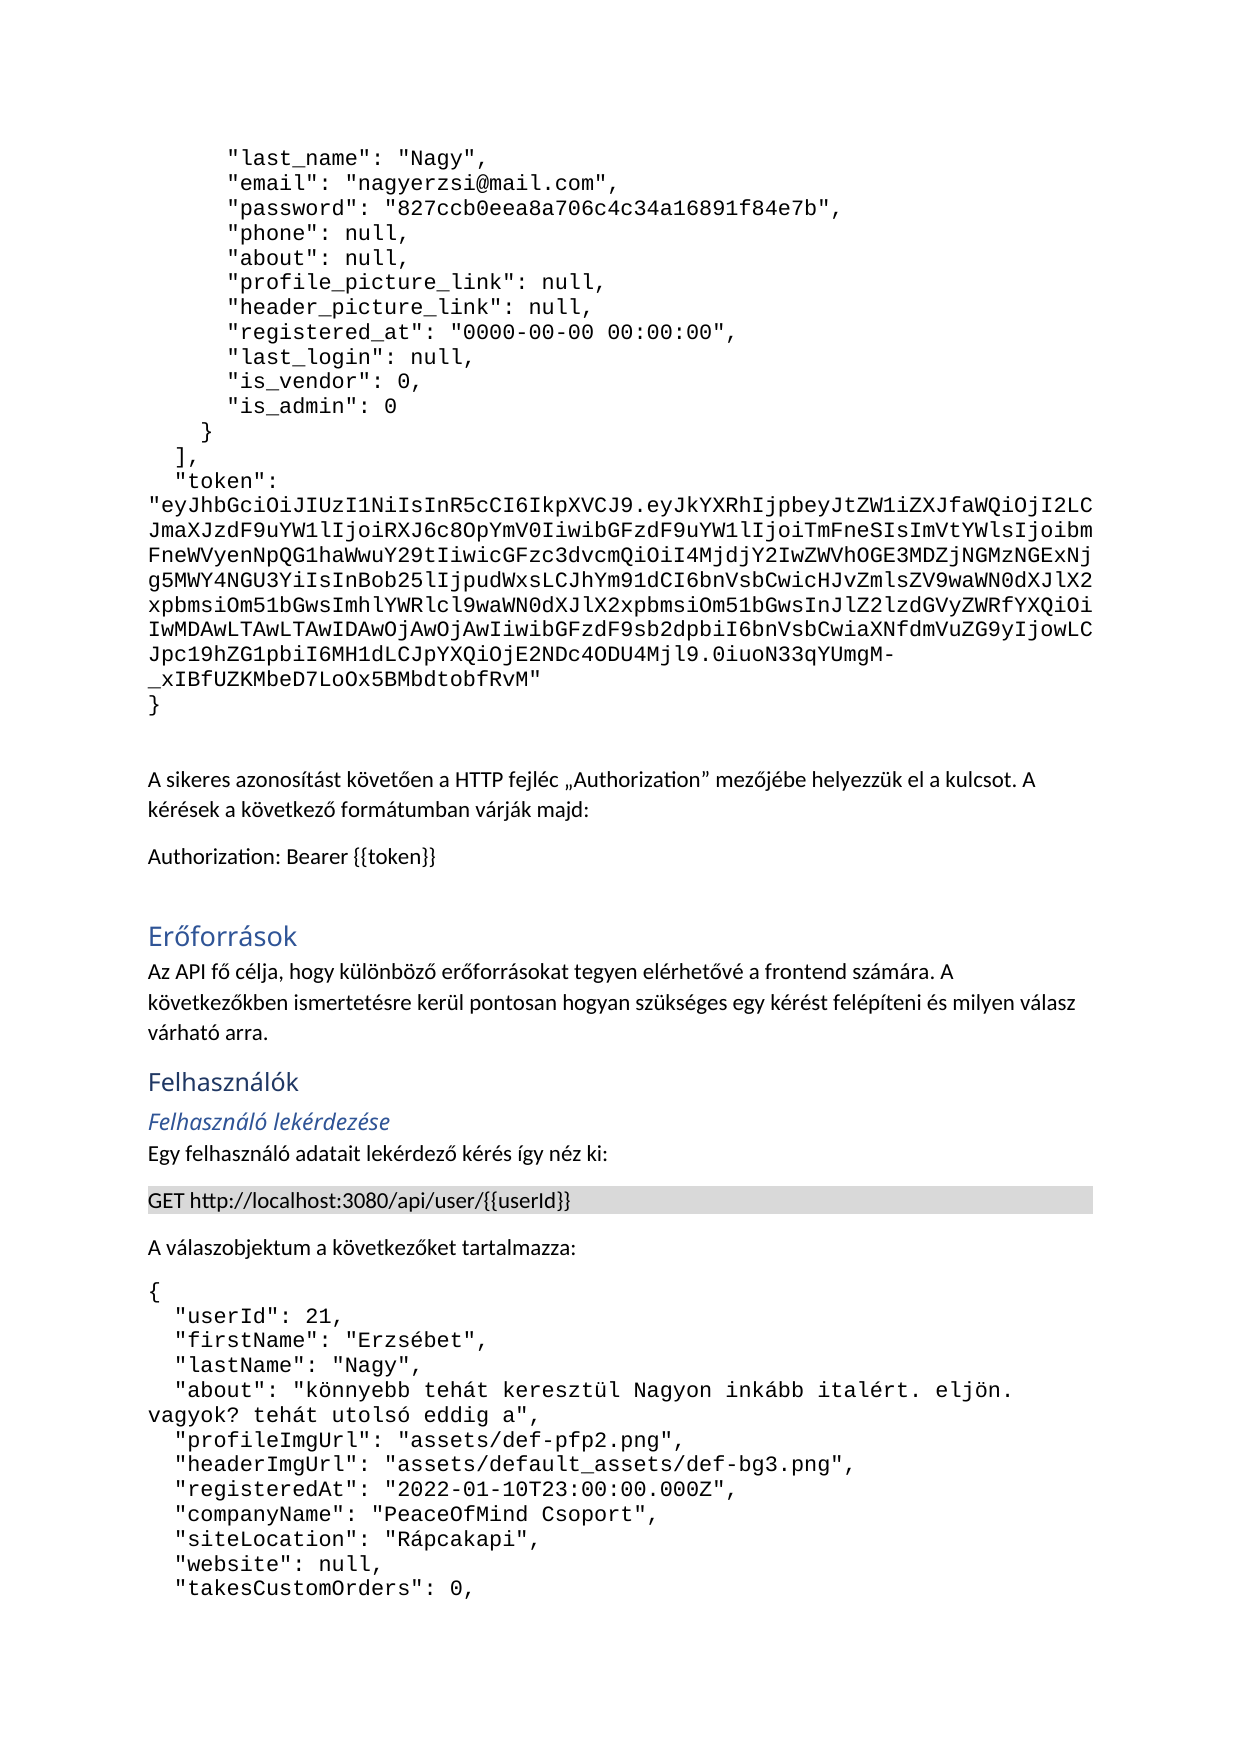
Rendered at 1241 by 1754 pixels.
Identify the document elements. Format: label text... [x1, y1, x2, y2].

subtitle Felhasználók [148, 1065, 1093, 1099]
text A sikeres azonosítást követően a HTTP fejléc „Authorization” mezőjébe helyezzük el a kulcsot. A kérések a következő formátumban várják majd: [148, 765, 1093, 823]
text "last_login": null, [148, 346, 1093, 371]
text GET http://localhost:3080/api/user/{{userId}} [148, 1186, 1093, 1214]
text "userId": 21, [148, 1305, 1093, 1329]
text A válaszobjektum a következőket tartalmazza: [148, 1233, 1093, 1261]
subtitle Felhasználó lekérdezése [148, 1106, 1093, 1137]
text ], [148, 445, 1093, 470]
text } [148, 420, 1093, 445]
text "lastName": "Nagy", [148, 1354, 1093, 1379]
text "registeredAt": "2022-01-10T23:00:00.000Z", [148, 1478, 1093, 1503]
text "companyName": "PeaceOfMind Csoport", [148, 1503, 1093, 1528]
text "profile_picture_link": null, [148, 272, 1093, 296]
text Authorization: Bearer {{token}} [148, 842, 1093, 870]
text "header_picture_link": null, [148, 296, 1093, 321]
text Egy felhasználó adatait lekérdező kérés így néz ki: [148, 1139, 1093, 1167]
text "last_name": "Nagy", [148, 148, 1093, 172]
text "about": null, [148, 247, 1093, 272]
text "token": "eyJhbGciOiJIUzI1NiIsInR5cCI6IkpXVCJ9.eyJkYXRhIjpbeyJtZW1iZXJfaWQiOjI2LCJmaXJzdF9uYW1lIjoiRXJ6c8OpYmV0IiwibGFzdF9uYW1lIjoiTmFneSIsImVtYWlsIjoibmFneWVyenNpQG1haWwuY29tIiwicGFzc3dvcmQiOiI4MjdjY2IwZWVhOGE3MDZjNGMzNGExNjg5MWY4NGU3YiIsInBob25lIjpudWxsLCJhYm91dCI6bnVsbCwicHJvZmlsZV9waWN0dXJlX2xpbmsiOm51bGwsImhlYWRlcl9waWN0dXJlX2xpbmsiOm51bGwsInJlZ2lzdGVyZWRfYXQiOiIwMDAwLTAwLTAwIDAwOjAwOjAwIiwibGFzdF9sb2dpbiI6bnVsbCwiaXNfdmVuZG9yIjowLCJpc19hZG1pbiI6MH1dLCJpYXQiOjE2NDc4ODU4Mjl9.0iuoN33qYUmgM-_xIBfUZKMbeD7LoOx5BMbdtobfRvM" [148, 470, 1093, 693]
text Az API fő célja, hogy különböző erőforrásokat tegyen elérhetővé a frontend számára. A következőkben ismertetésre kerül pontosan hogyan szükséges egy kérést felépíteni és milyen válasz várható arra. [148, 957, 1093, 1046]
text "is_admin": 0 [148, 396, 1093, 420]
text "about": "könnyebb tehát keresztül Nagyon inkább italért. eljön. vagyok? tehát utolsó eddig a", [148, 1379, 1093, 1429]
text "is_vendor": 0, [148, 371, 1093, 396]
text "password": "827ccb0eea8a706c4c34a16891f84e7b", [148, 197, 1093, 222]
text "website": null, [148, 1553, 1093, 1577]
text "phone": null, [148, 222, 1093, 247]
text "headerImgUrl": "assets/default_assets/def-bg3.png", [148, 1453, 1093, 1478]
subtitle Erőforrások [148, 918, 1093, 954]
text { [148, 1280, 1093, 1305]
text "email": "nagyerzsi@mail.com", [148, 172, 1093, 197]
text "registered_at": "0000-00-00 00:00:00", [148, 321, 1093, 346]
text "takesCustomOrders": 0, [148, 1577, 1093, 1602]
text "firstName": "Erzsébet", [148, 1329, 1093, 1354]
text "profileImgUrl": "assets/def-pfp2.png", [148, 1429, 1093, 1453]
text "siteLocation": "Rápcakapi", [148, 1528, 1093, 1553]
text } [148, 693, 1093, 718]
